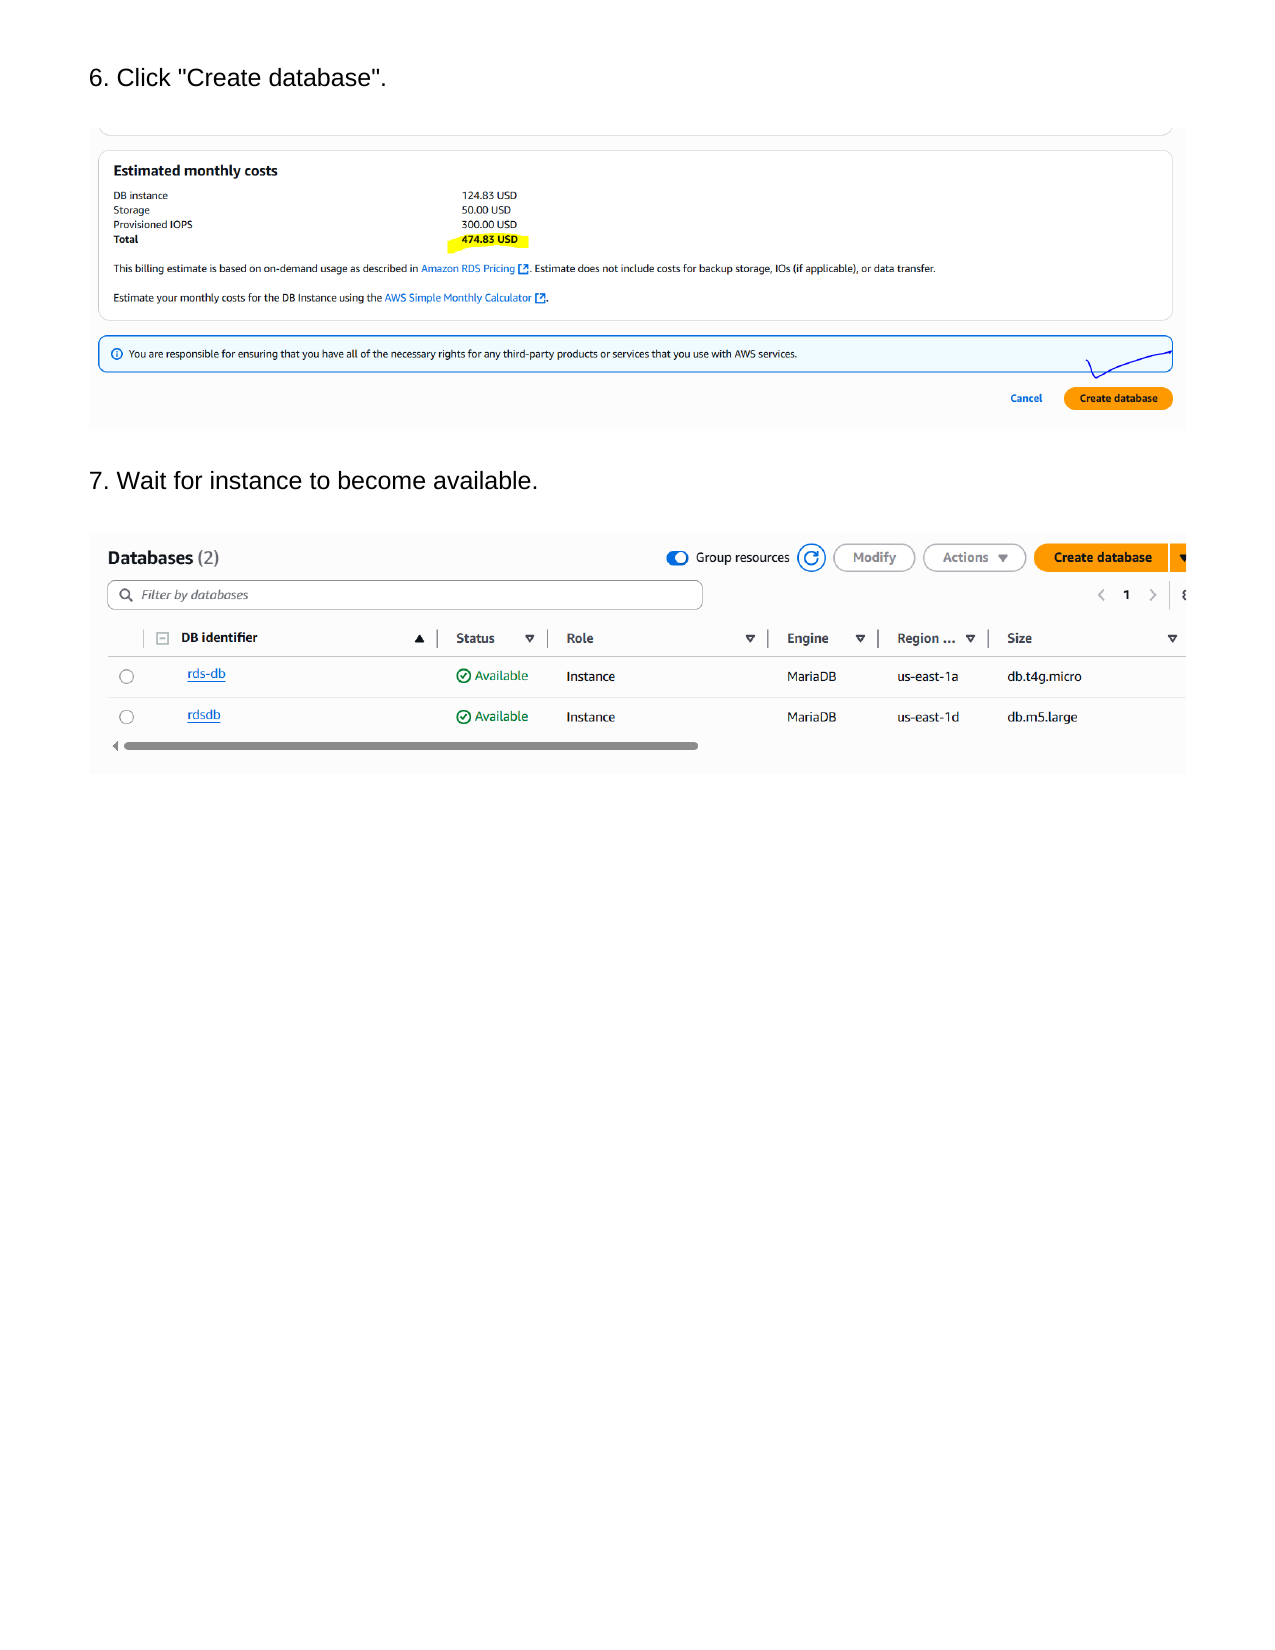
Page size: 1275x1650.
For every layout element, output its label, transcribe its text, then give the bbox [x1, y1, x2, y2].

picture [88, 128, 1187, 429]
picture [88, 532, 1187, 774]
text 7. Wait for instance to become available. [89, 466, 1186, 495]
text 6. Click "Create database". [89, 63, 1186, 91]
